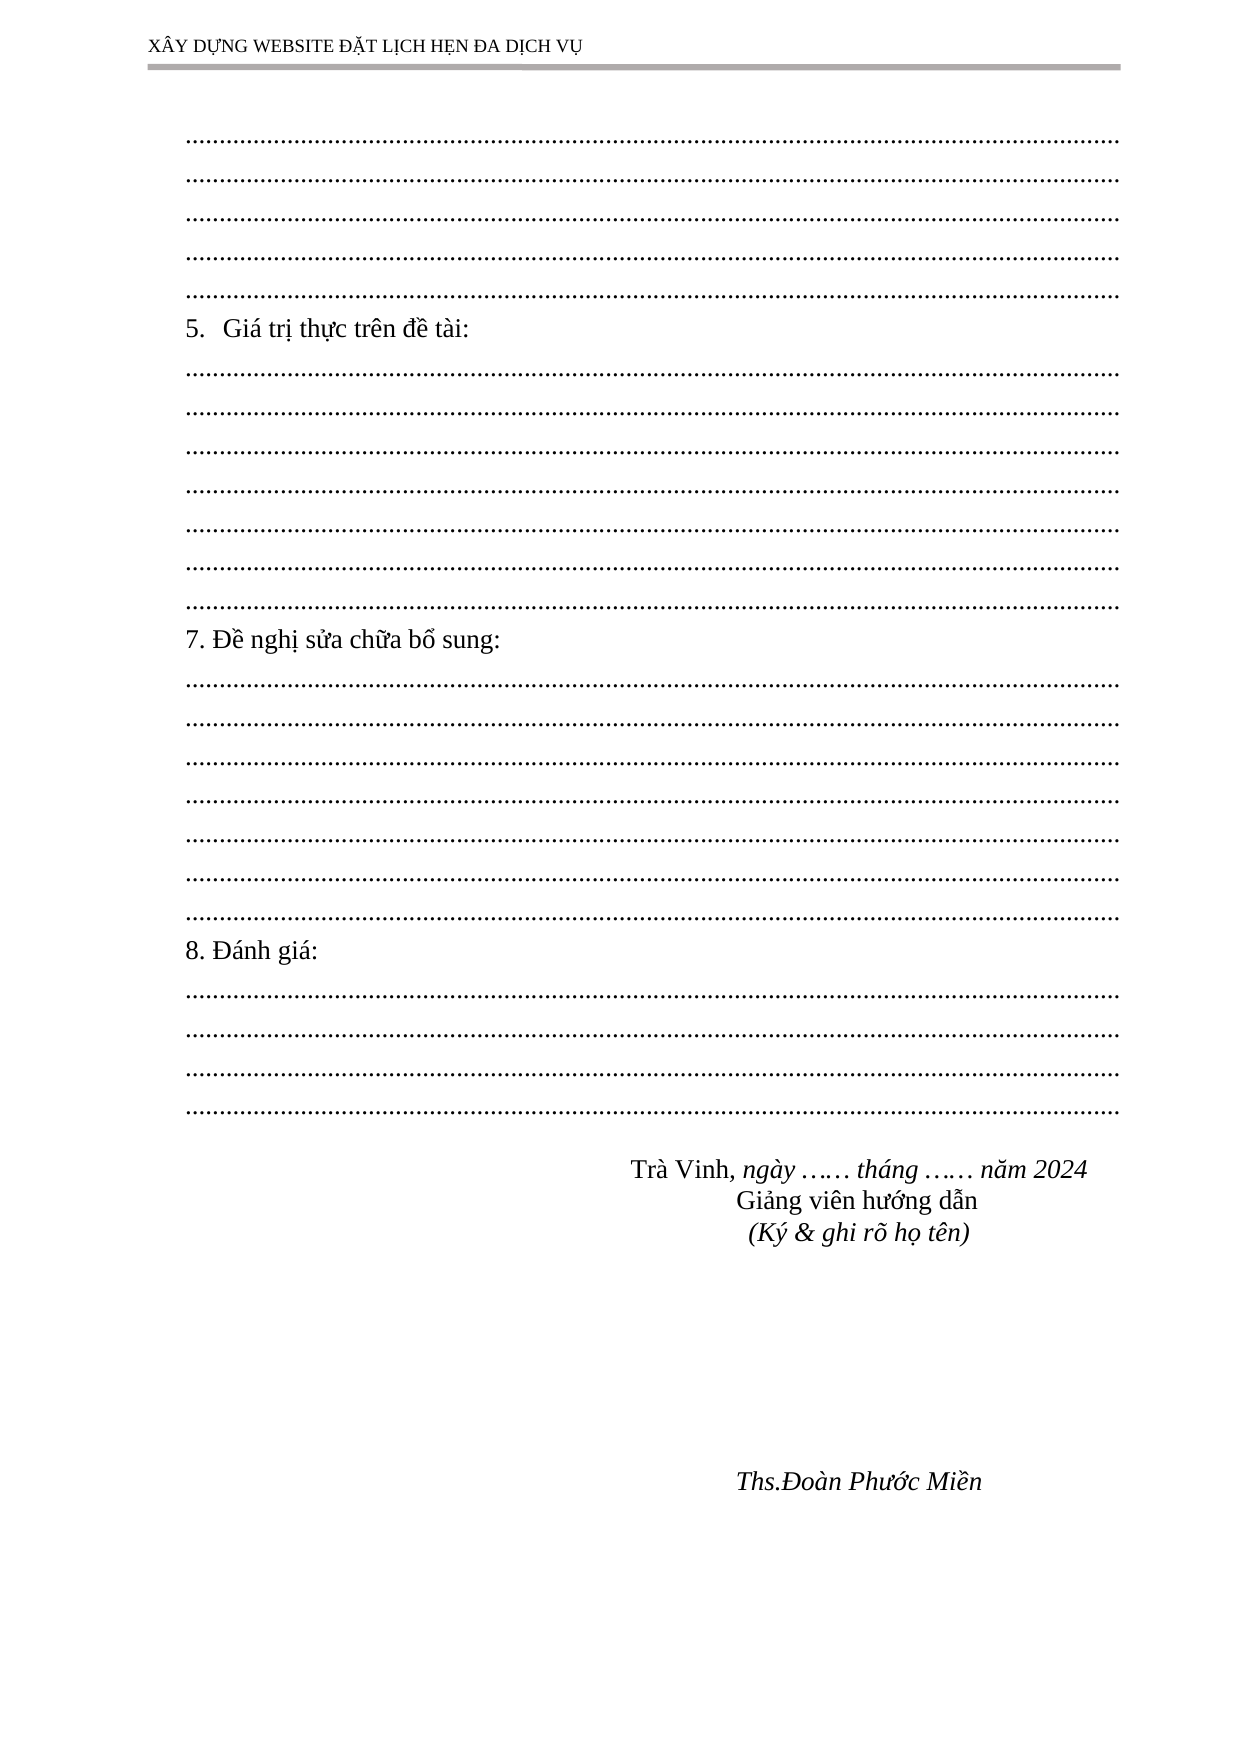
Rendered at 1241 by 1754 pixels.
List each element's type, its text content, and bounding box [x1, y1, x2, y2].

text Giảng viên hướng dẫn [185, 1184, 1122, 1216]
text (Ký & ghi rõ họ tên) [185, 1216, 1122, 1247]
list Giá trị thực trên đề tài: [185, 312, 1122, 343]
text 7. Đề nghị sửa chữa bổ sung: [185, 623, 1122, 654]
text Trà Vinh, ngày …… tháng …… năm 2024 [185, 1153, 1122, 1184]
text 8. Đánh giá: [185, 934, 1122, 965]
text Ths.Đoàn Phước Miền [185, 1465, 1122, 1496]
